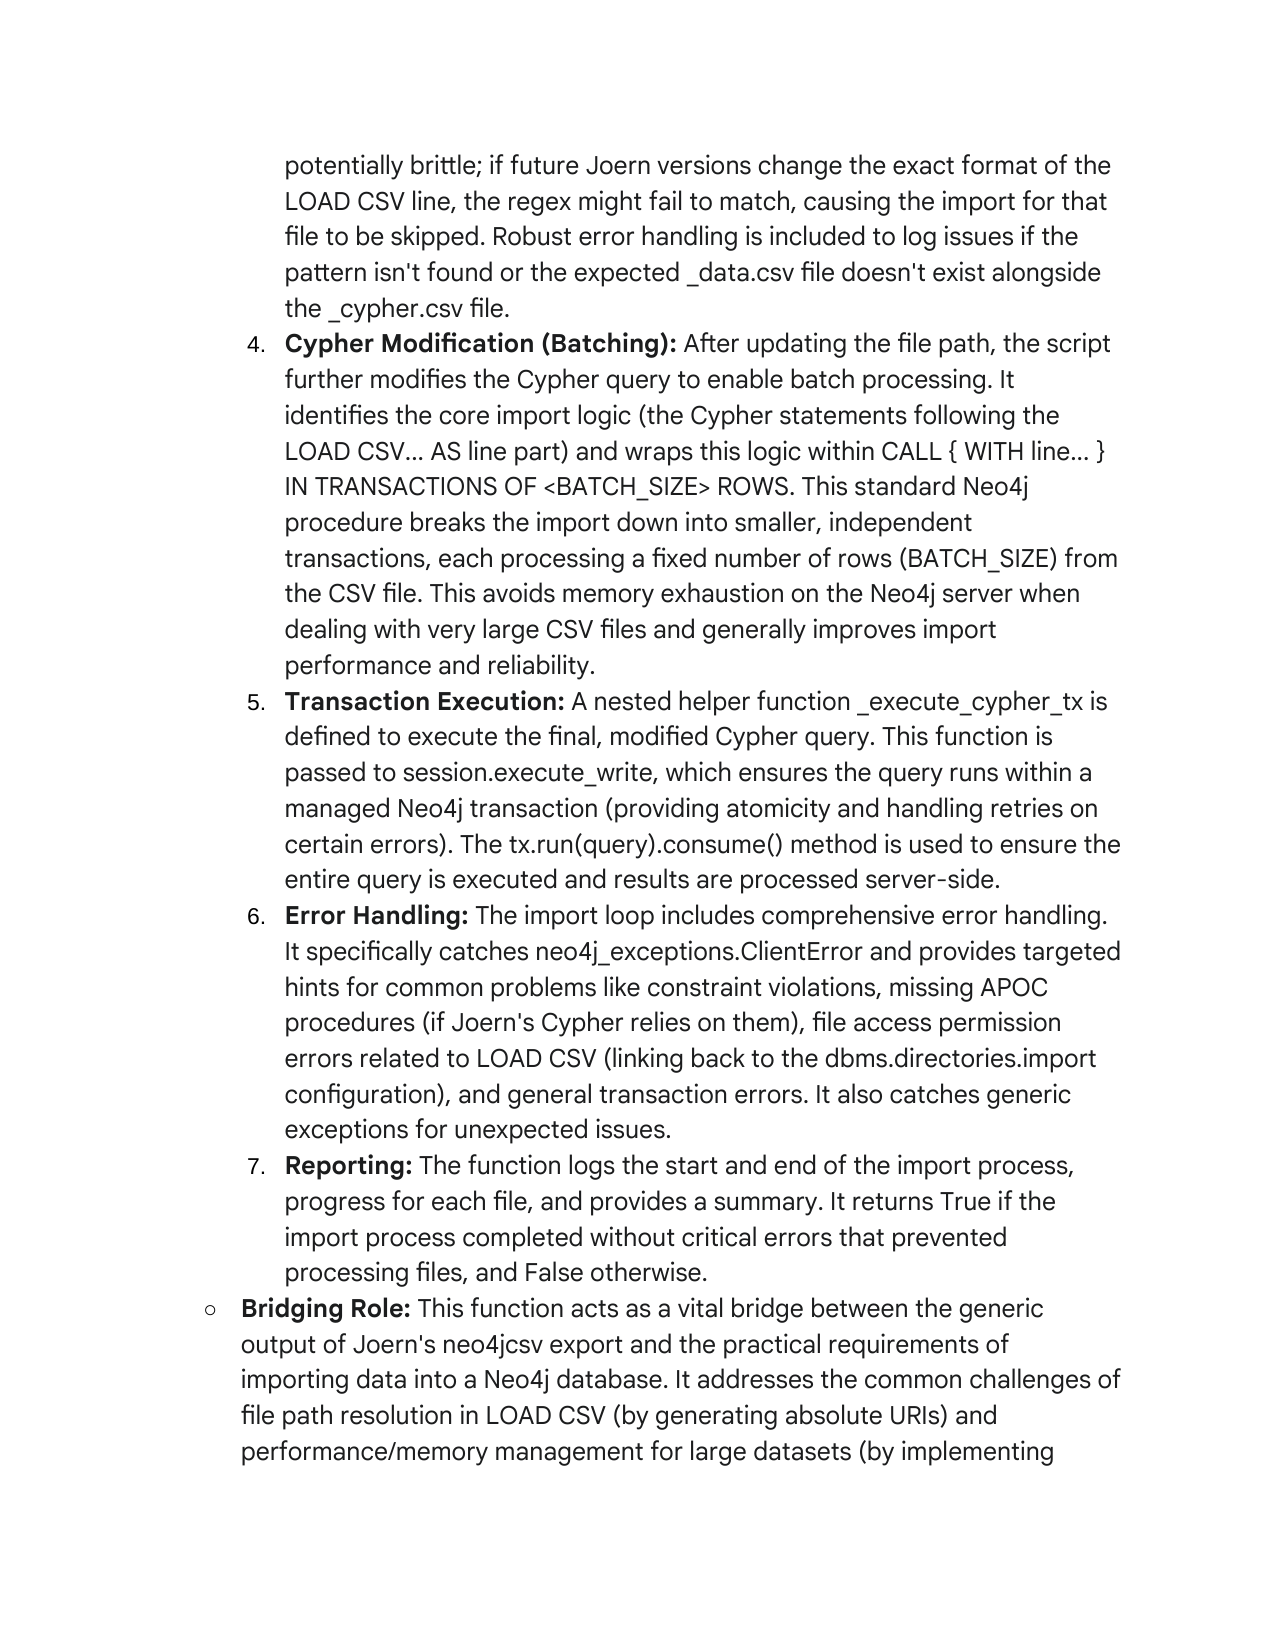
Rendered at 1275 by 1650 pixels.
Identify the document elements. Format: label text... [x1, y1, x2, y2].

list Error Handling: The import loop includes comprehensive error handling. It specifically catches neo4j_exceptions.ClientError and provides targeted hints for common problems like constraint violations, missing APOC procedures (if Joern's Cypher relies on them), file access permission errors related to LOAD CSV (linking back to the dbms.directories.import configuration), and general transaction errors. It also catches generic exceptions for unexpected issues. [247, 900, 1125, 1146]
list Transaction Execution: A nested helper function _execute_cypher_tx is defined to execute the final, modified Cypher query. This function is passed to session.execute_write, which ensures the query runs within a managed Neo4j transaction (providing atomicity and handling retries on certain errors). The tx.run(query).consume() method is used to ensure the entire query is executed and results are processed server-side. [247, 686, 1125, 896]
list Cypher Modification (Batching): After updating the file path, the script further modifies the Cypher query to enable batch processing. It identifies the core import logic (the Cypher statements following the LOAD CSV... AS line part) and wraps this logic within CALL { WITH line... } IN TRANSACTIONS OF <BATCH_SIZE> ROWS. This standard Neo4j procedure breaks the import down into smaller, independent transactions, each processing a fixed number of rows (BATCH_SIZE) from the CSV file. This avoids memory exhaustion on the Neo4j server when dealing with very large CSV files and generally improves import performance and reliability. [247, 329, 1125, 682]
list Reporting: The function logs the start and end of the import process, progress for each file, and provides a summary. It returns True if the import process completed without critical errors that prevented processing files, and False otherwise. [247, 1150, 1125, 1289]
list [247, 150, 1125, 324]
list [203, 1293, 1125, 1468]
